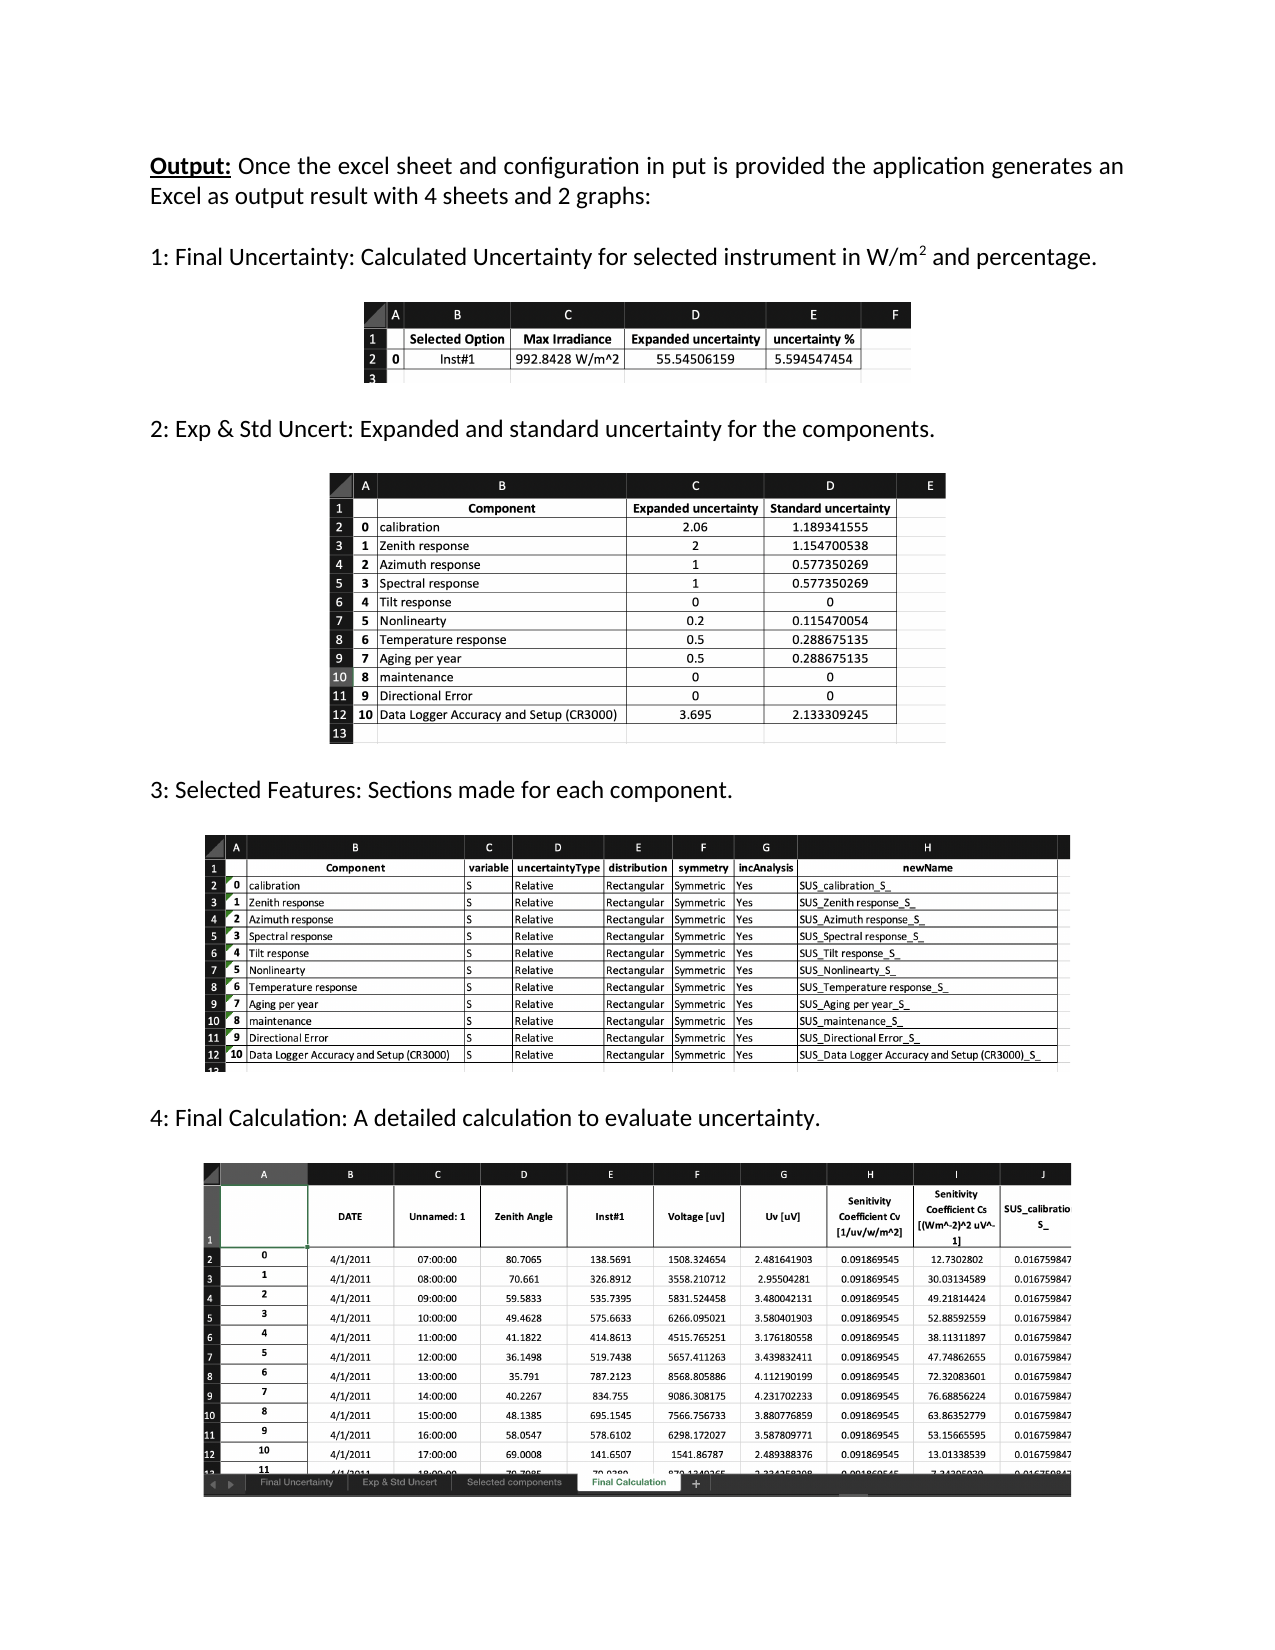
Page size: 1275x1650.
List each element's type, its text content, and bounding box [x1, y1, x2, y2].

text Output: Once the excel sheet and configuration in put is provided the application generates an Excel as output result with 4 sheets and 2 graphs: [150, 150, 1125, 211]
picture [329, 473, 946, 744]
text 3: Selected Features: Sections made for each component. [150, 774, 1125, 805]
picture [205, 835, 1071, 1072]
picture [203, 1163, 1072, 1497]
text 4: Final Calculation: A detailed calculation to evaluate uncertainty. [150, 1102, 1125, 1133]
text 1: Final Uncertainty: Calculated Uncertainty for selected instrument in W/m2 and percentage. [150, 242, 1125, 272]
text 2: Exp & Std Uncert: Expanded and standard uncertainty for the components. [150, 413, 1125, 443]
picture [364, 302, 911, 383]
